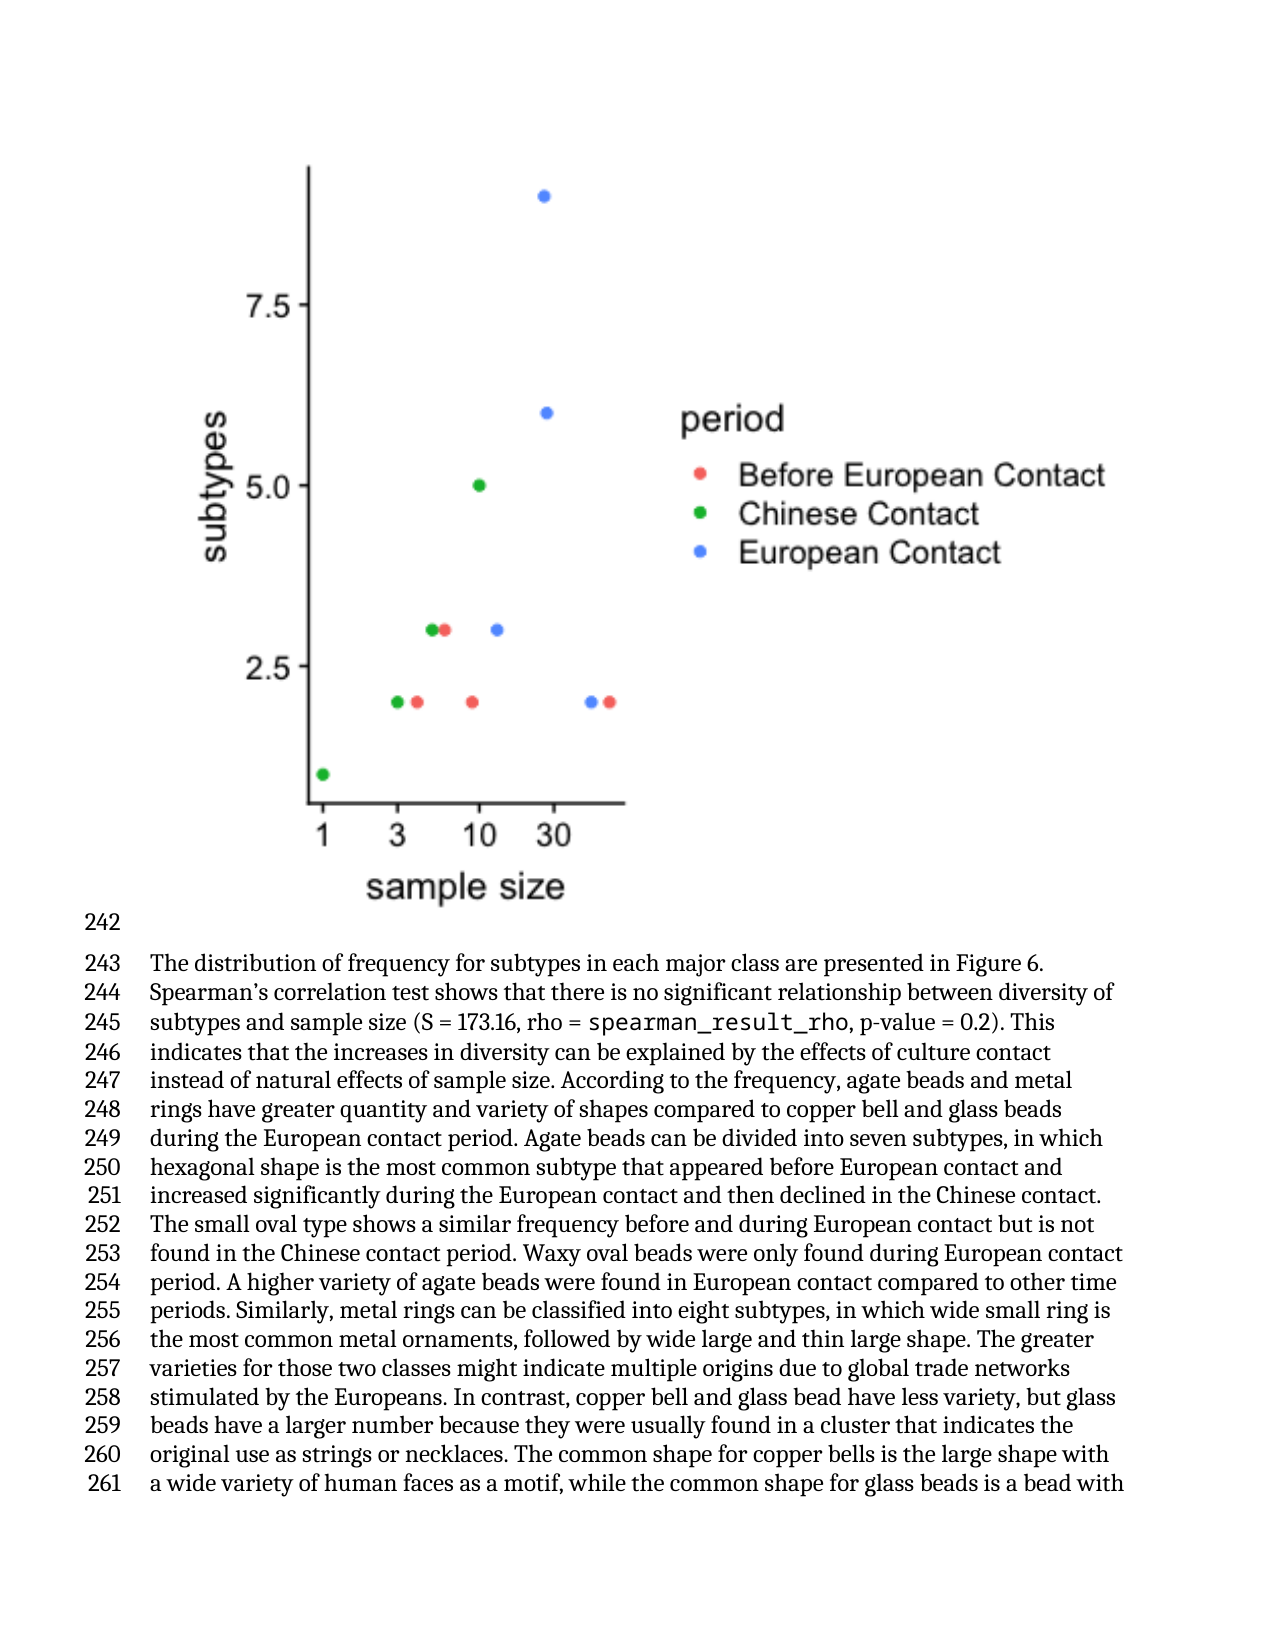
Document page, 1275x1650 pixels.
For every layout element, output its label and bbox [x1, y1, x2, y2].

text [150, 949, 1125, 1497]
picture [168, 150, 1144, 930]
